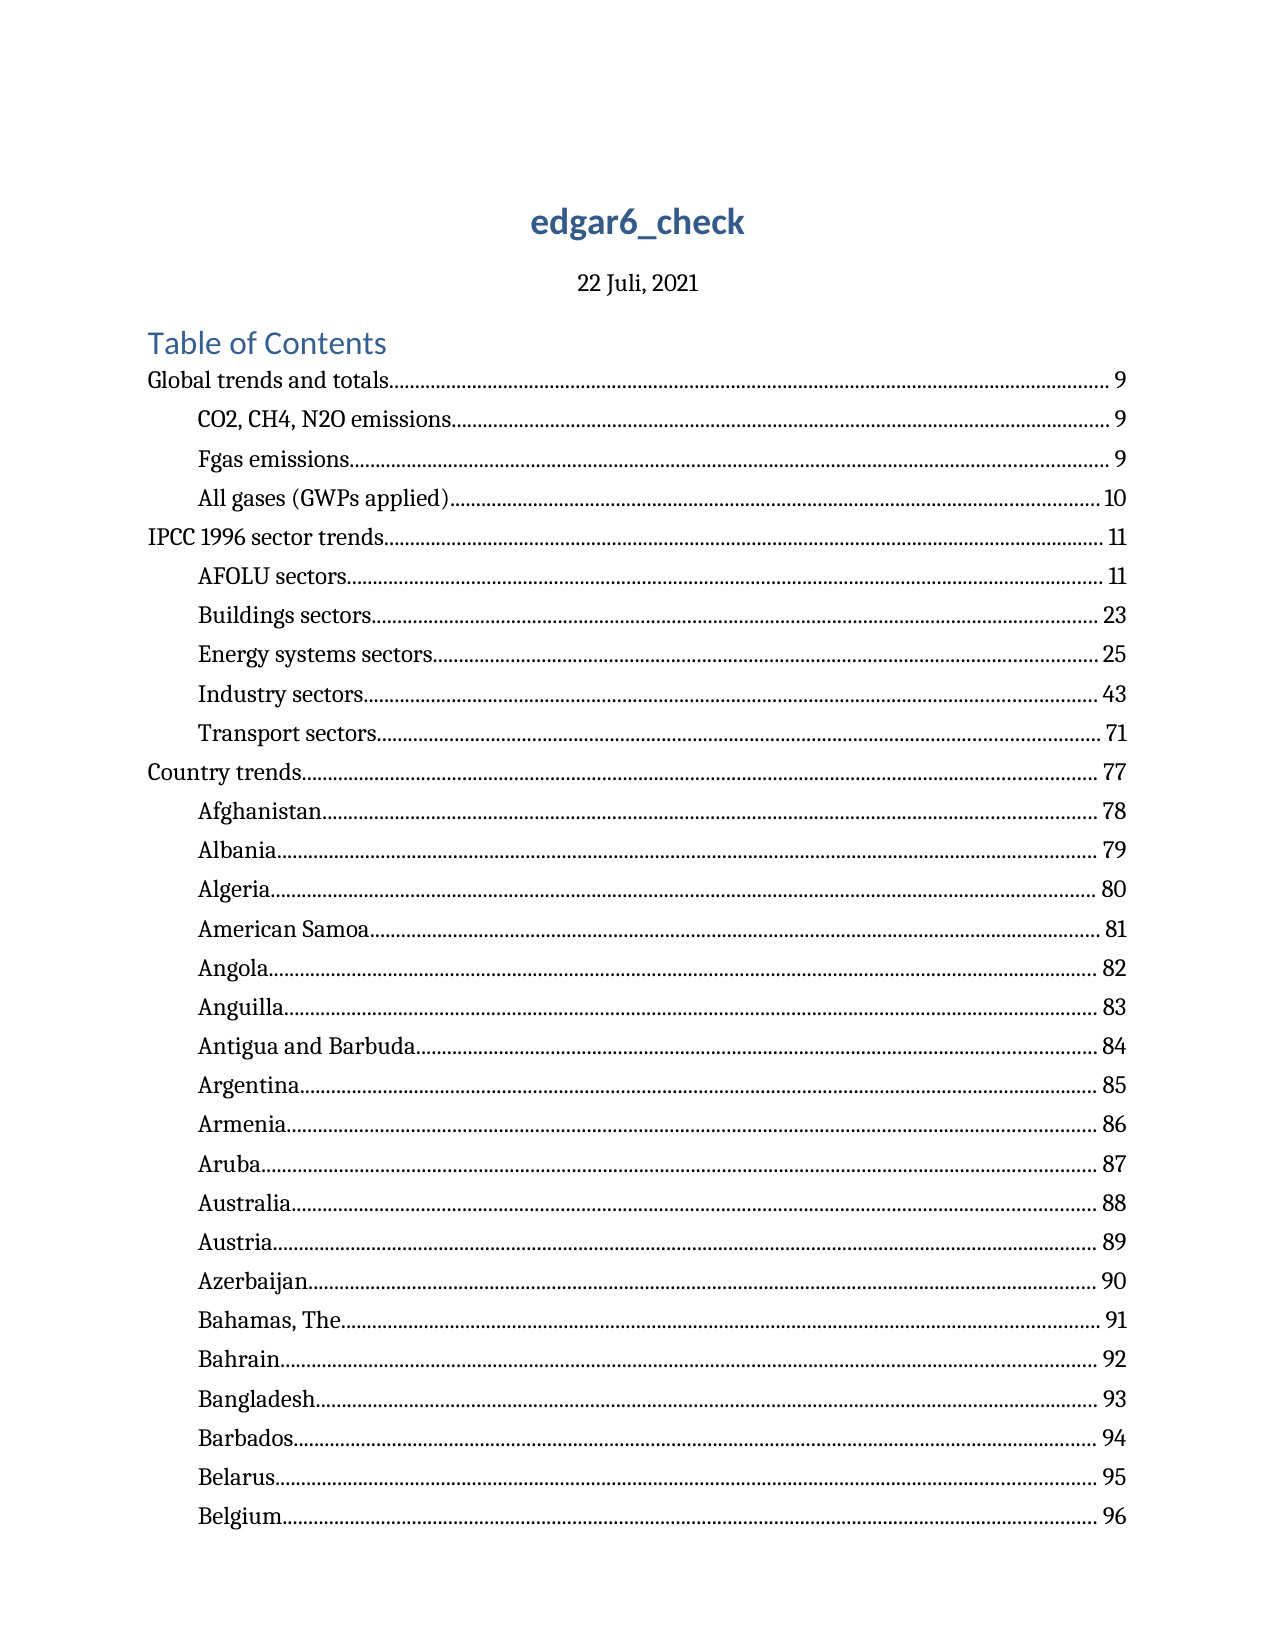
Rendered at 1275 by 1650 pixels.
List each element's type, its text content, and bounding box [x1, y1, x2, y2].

title edgar6_check [148, 198, 1127, 243]
text 22 Juli, 2021 [148, 268, 1127, 297]
